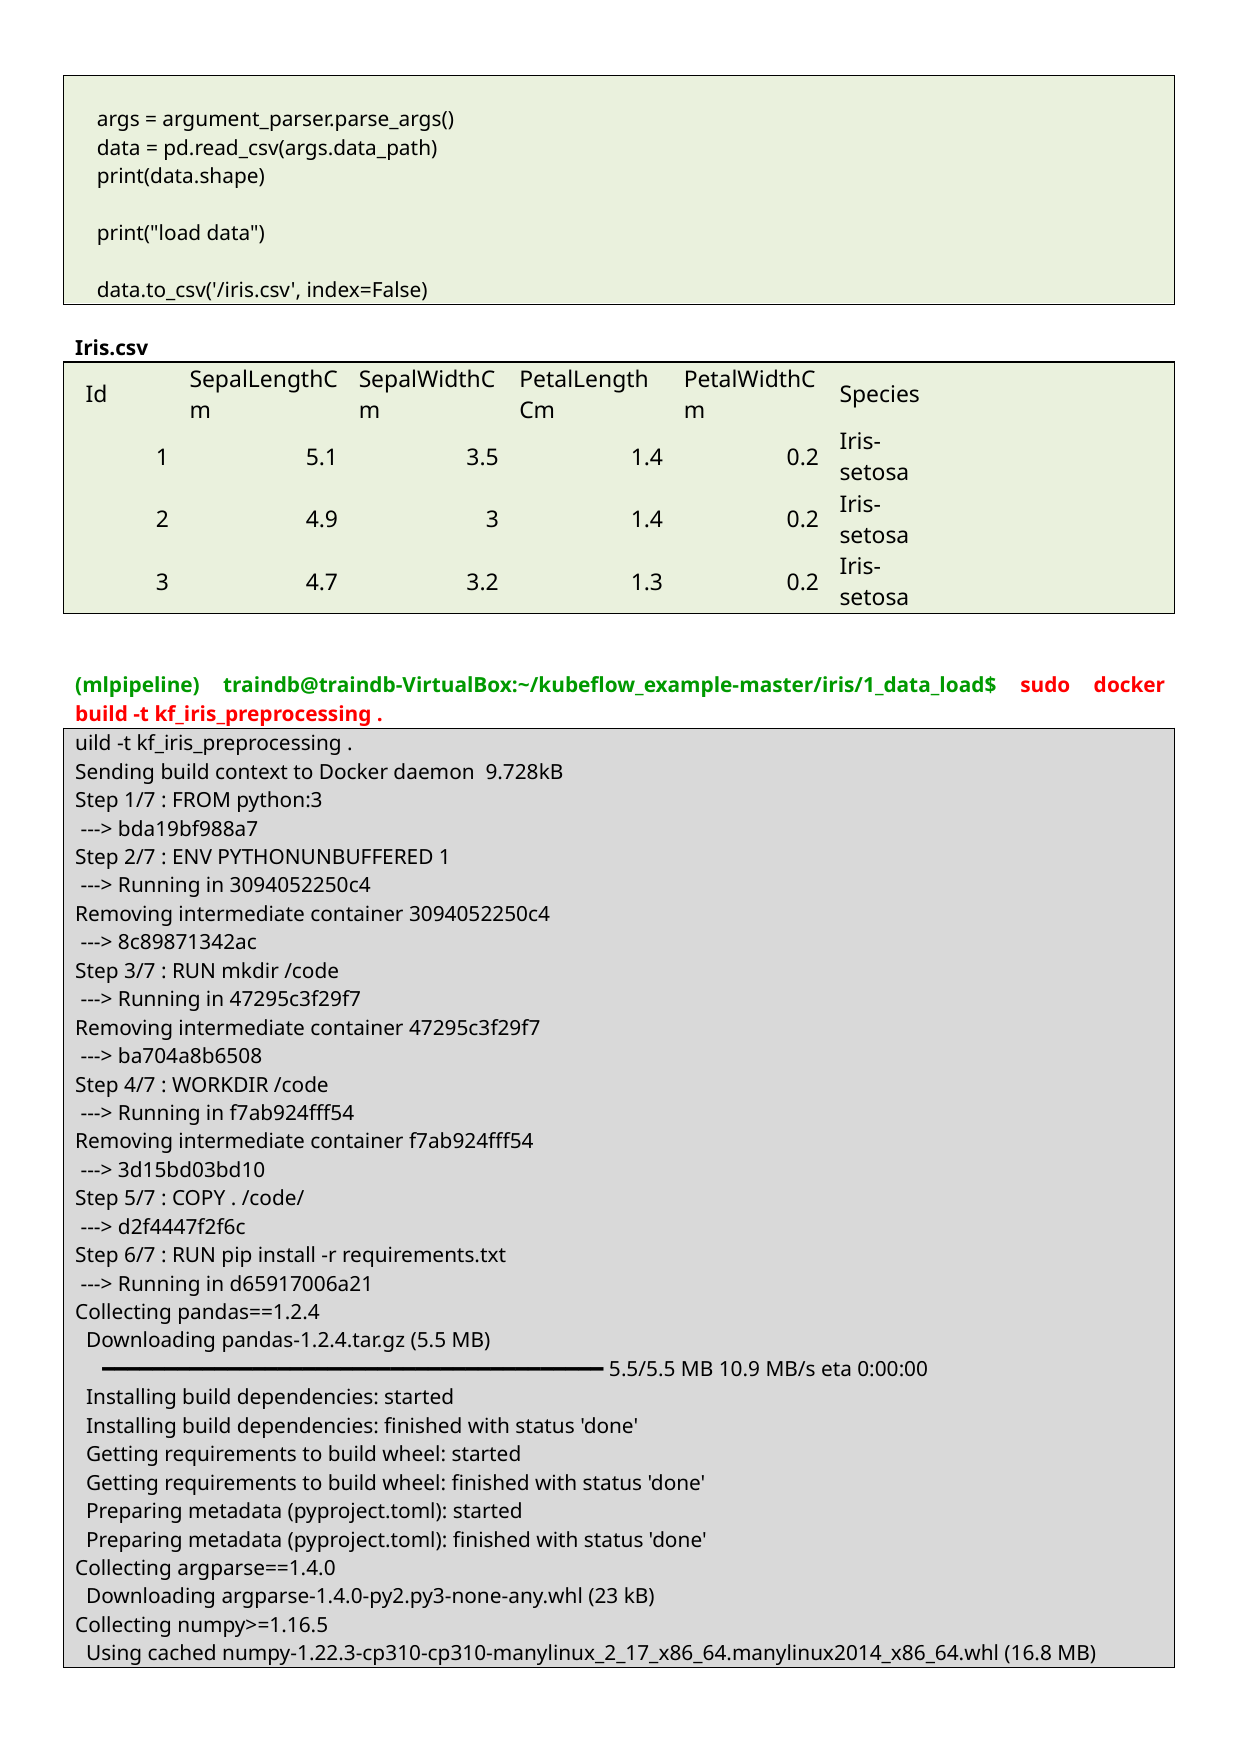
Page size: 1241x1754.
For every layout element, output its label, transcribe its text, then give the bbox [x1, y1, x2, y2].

text (mlpipeline) traindb@traindb-VirtualBox:~/kubeflow_example-master/iris/1_data_load$ sudo docker build -t kf_iris_preprocessing . [75, 671, 1165, 727]
text Iris.csv [75, 333, 1165, 361]
table_header [64, 363, 1174, 613]
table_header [64, 729, 1174, 1667]
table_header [64, 76, 1174, 303]
